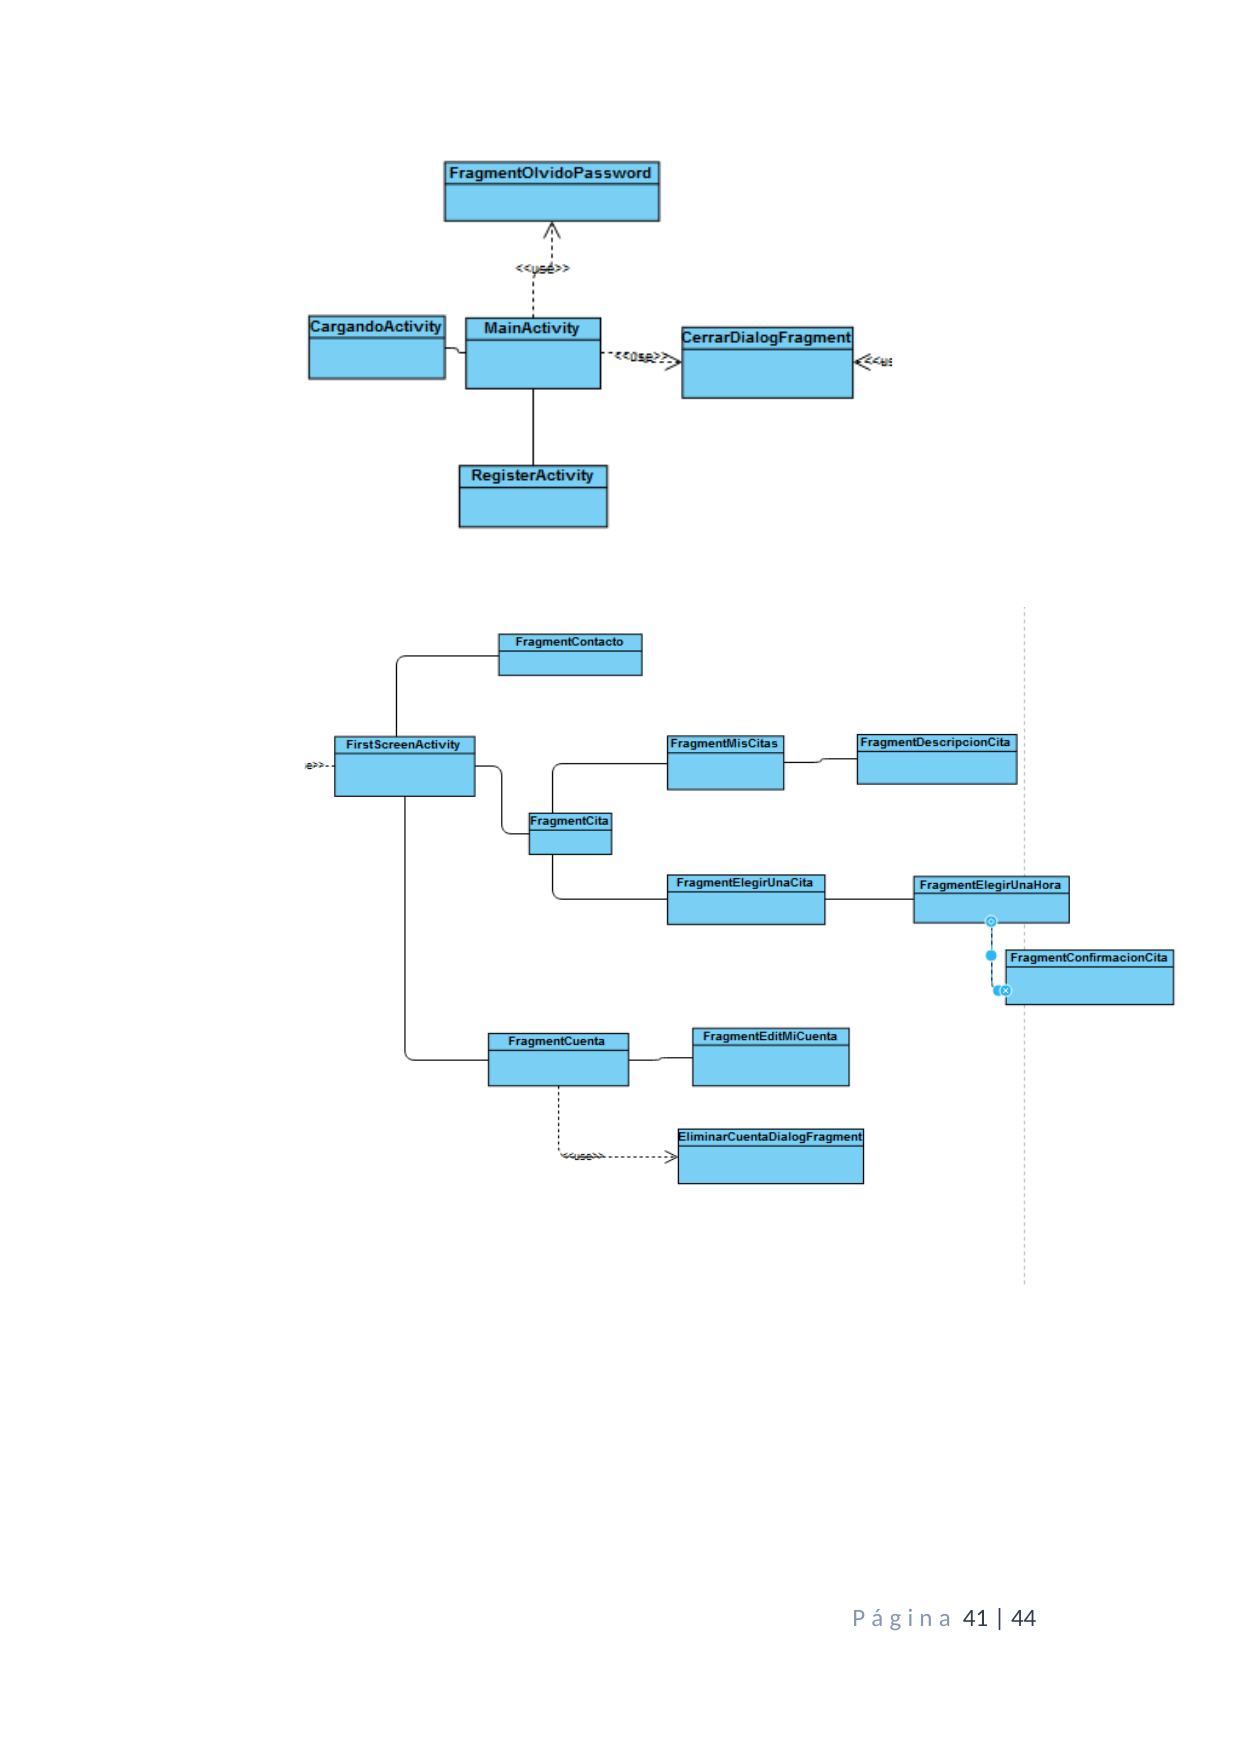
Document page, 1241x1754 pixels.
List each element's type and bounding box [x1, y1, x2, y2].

picture [304, 147, 893, 606]
picture [304, 607, 1197, 1286]
